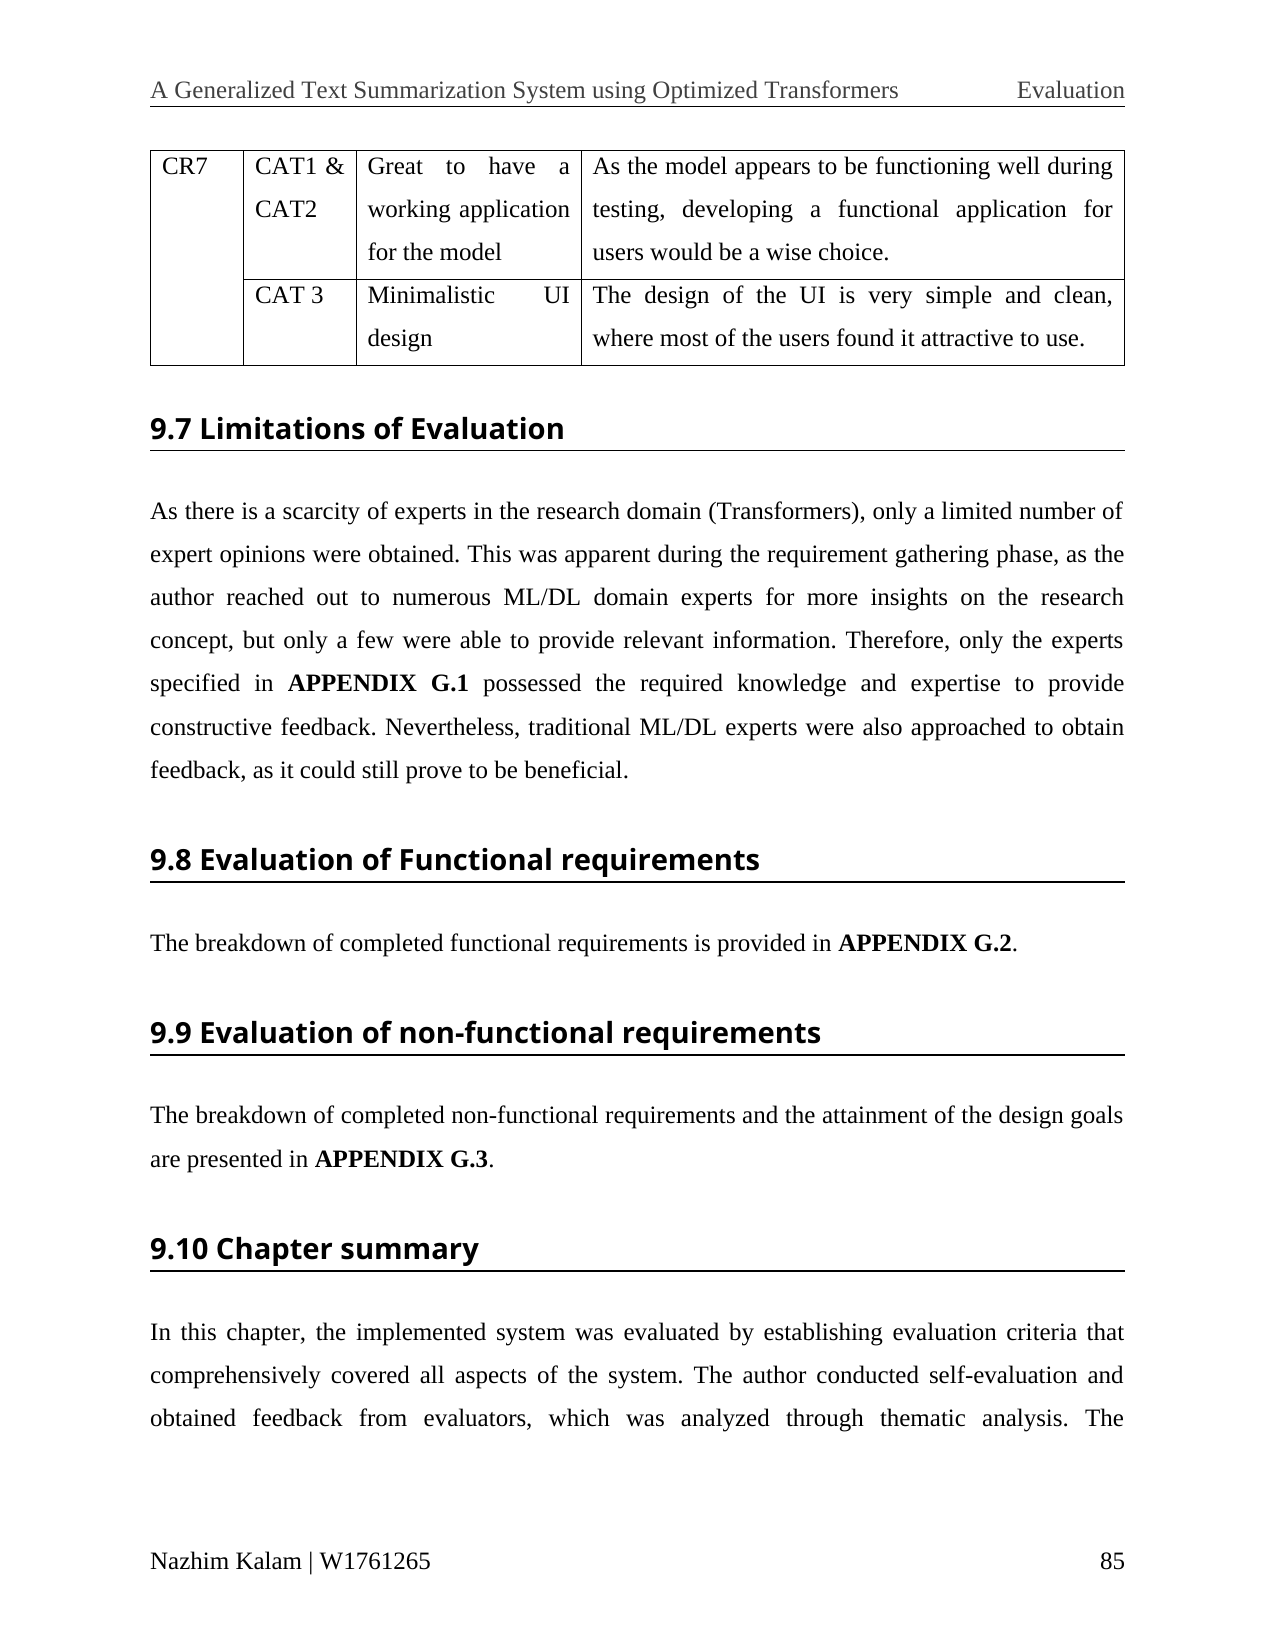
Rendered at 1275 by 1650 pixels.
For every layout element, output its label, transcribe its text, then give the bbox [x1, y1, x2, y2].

subtitle 9.7 Limitations of Evaluation [150, 408, 1125, 450]
table_cell CR7 [151, 151, 243, 365]
table_cell As the model appears to be functioning well during testing, developing a functional application for users would be a wise choice. [582, 151, 1124, 279]
subtitle 9.9 Evaluation of non-functional requirements [150, 1012, 1125, 1054]
table_cell CAT 3 [244, 280, 356, 365]
table_cell Minimalistic UI design [357, 280, 581, 365]
table_cell The design of the UI is very simple and clean, where most of the users found it attractive to use. [582, 280, 1124, 365]
subtitle 9.10 Chapter summary [150, 1228, 1125, 1270]
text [150, 1317, 1125, 1432]
table_cell CAT1 & CAT2 [244, 151, 356, 279]
table_cell Great to have a working application for the model [357, 151, 581, 279]
text The breakdown of completed functional requirements is provided in APPENDIX G.2. [150, 928, 1125, 956]
subtitle 9.8 Evaluation of Functional requirements [150, 839, 1125, 881]
text As there is a scarcity of experts in the research domain (Transformers), only a limited number of expert opinions were obtained. This was apparent during the requirement gathering phase, as the author reached out to numerous ML/DL domain experts for more insights on the research concept, but only a few were able to provide relevant information. Therefore, only the experts specified in APPENDIX G.1 possessed the required knowledge and expertise to provide constructive feedback. Nevertheless, traditional ML/DL experts were also approached to obtain feedback, as it could still prove to be beneficial. [150, 496, 1125, 783]
text The breakdown of completed non-functional requirements and the attainment of the design goals are presented in APPENDIX G.3. [150, 1101, 1125, 1172]
